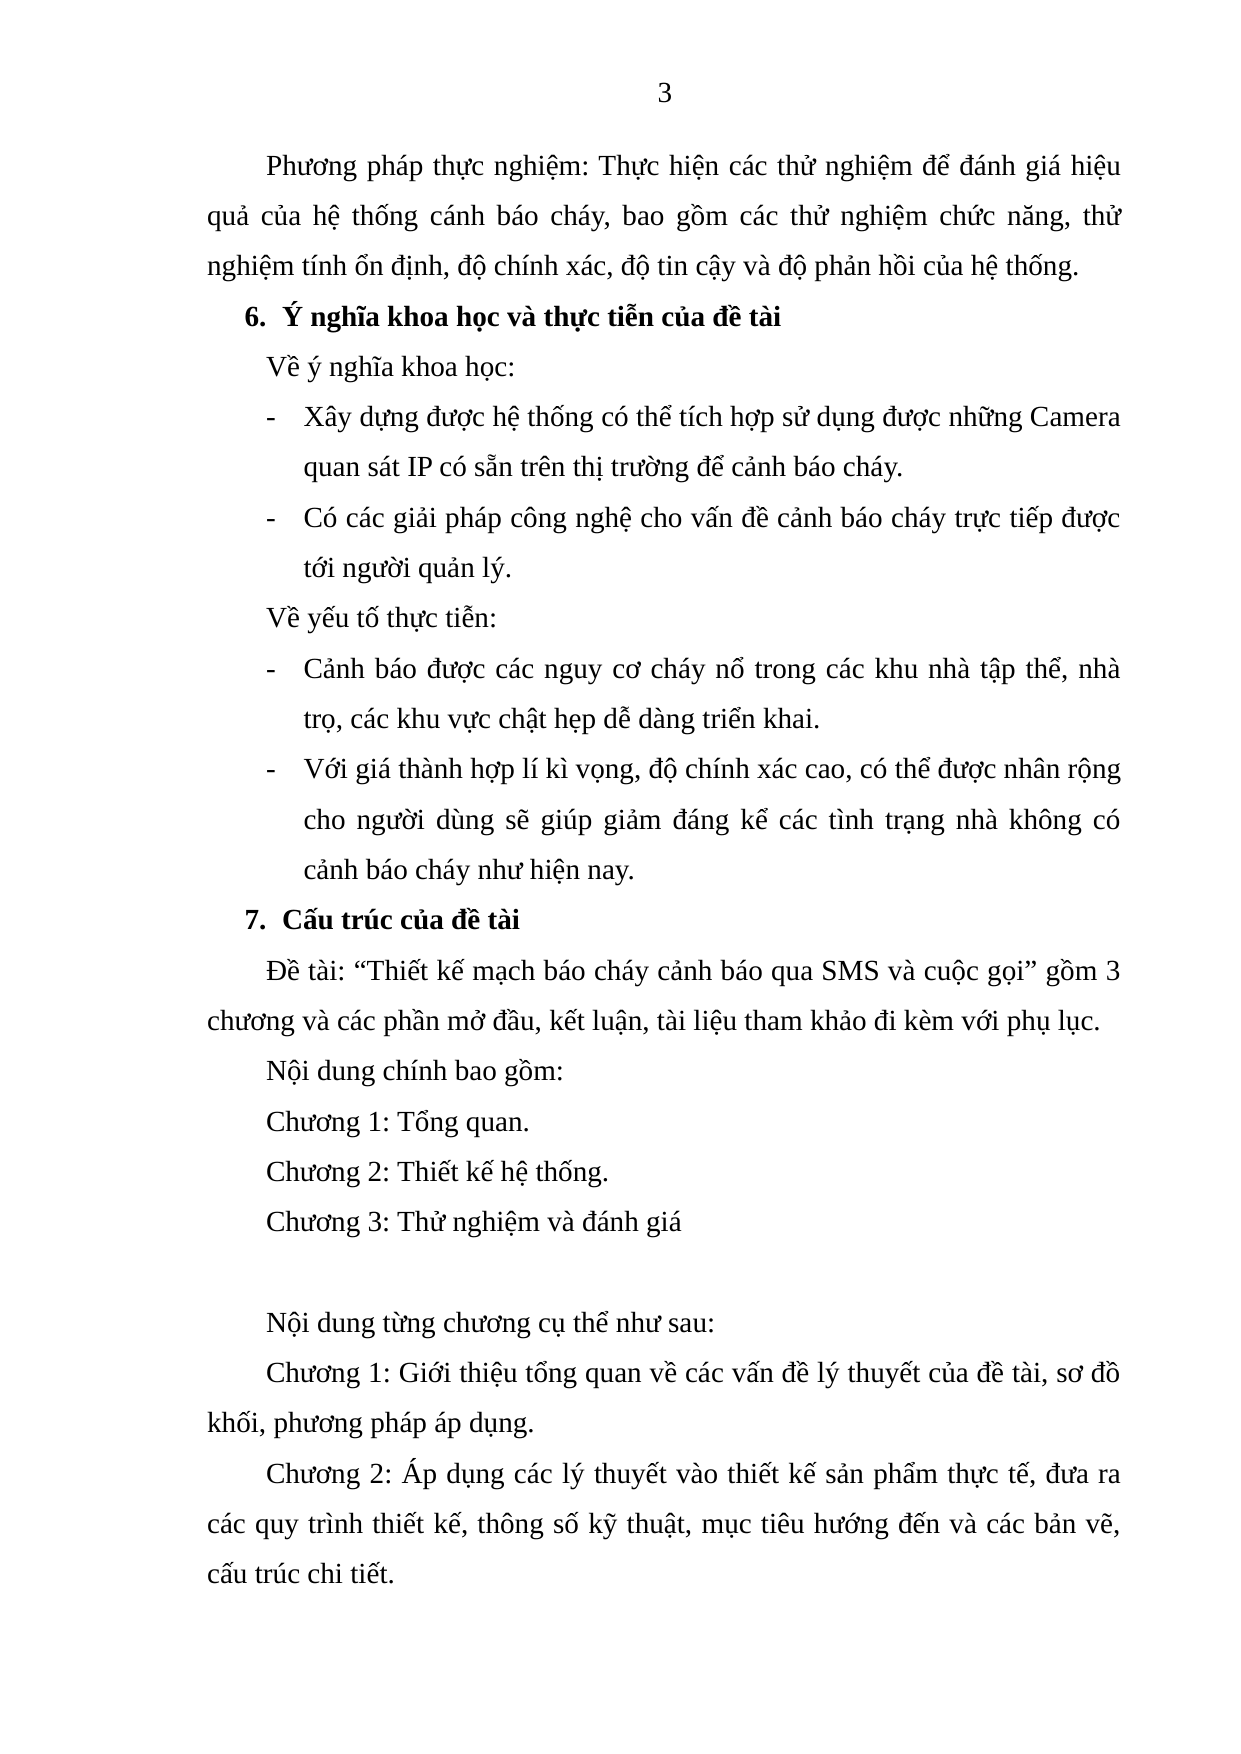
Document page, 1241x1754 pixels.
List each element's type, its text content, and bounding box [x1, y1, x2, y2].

list Cảnh báo được các nguy cơ cháy nổ trong các khu nhà tập thể, nhà trọ, các khu vực chật hẹp dễ dàng triển khai. [266, 651, 1122, 735]
list Chương 2: Thiết kế hệ thống. [207, 1154, 1122, 1187]
list Chương 2: Áp dụng các lý thuyết vào thiết kế sản phẩm thực tế, đưa ra các quy trình thiết kế, thông số kỹ thuật, mục tiêu hướng đến và các bản vẽ, cấu trúc chi tiết. [207, 1456, 1122, 1590]
list Nội dung từng chương cụ thể như sau: [207, 1305, 1122, 1338]
list Xây dựng được hệ thống có thể tích hợp sử dụng được những Camera quan sát IP có sẵn trên thị trường để cảnh báo cháy. [266, 399, 1122, 483]
list Có các giải pháp công nghệ cho vấn đề cảnh báo cháy trực tiếp được tới người quản lý. [266, 500, 1122, 584]
list Với giá thành hợp lí kì vọng, độ chính xác cao, có thể được nhân rộng cho người dùng sẽ giúp giảm đáng kể các tình trạng nhà không có cảnh báo cháy như hiện nay. [266, 751, 1122, 886]
list Chương 3: Thử nghiệm và đánh giá [207, 1204, 1122, 1238]
list Chương 1: Giới thiệu tổng quan về các vấn đề lý thuyết của đề tài, sơ đồ khối, phương pháp áp dụng. [207, 1355, 1122, 1439]
list Cấu trúc của đề tài [244, 902, 1122, 936]
list Nội dung chính bao gồm: [207, 1053, 1122, 1087]
list Phương pháp thực nghiệm: Thực hiện các thử nghiệm để đánh giá hiệu quả của hệ thống cánh báo cháy, bao gồm các thử nghiệm chức năng, thử nghiệm tính ổn định, độ chính xác, độ tin cậy và độ phản hồi của hệ thống. [207, 148, 1122, 282]
list Về yếu tố thực tiễn: [207, 601, 1122, 634]
list Đề tài: “Thiết kế mạch báo cháy cảnh báo qua SMS và cuộc gọi” gồm 3 chương và các phần mở đầu, kết luận, tài liệu tham khảo đi kèm với phụ lục. [207, 953, 1122, 1037]
list Chương 1: Tổng quan. [207, 1104, 1122, 1137]
list Ý nghĩa khoa học và thực tiễn của đề tài [244, 299, 1122, 332]
list Về ý nghĩa khoa học: [207, 349, 1122, 382]
